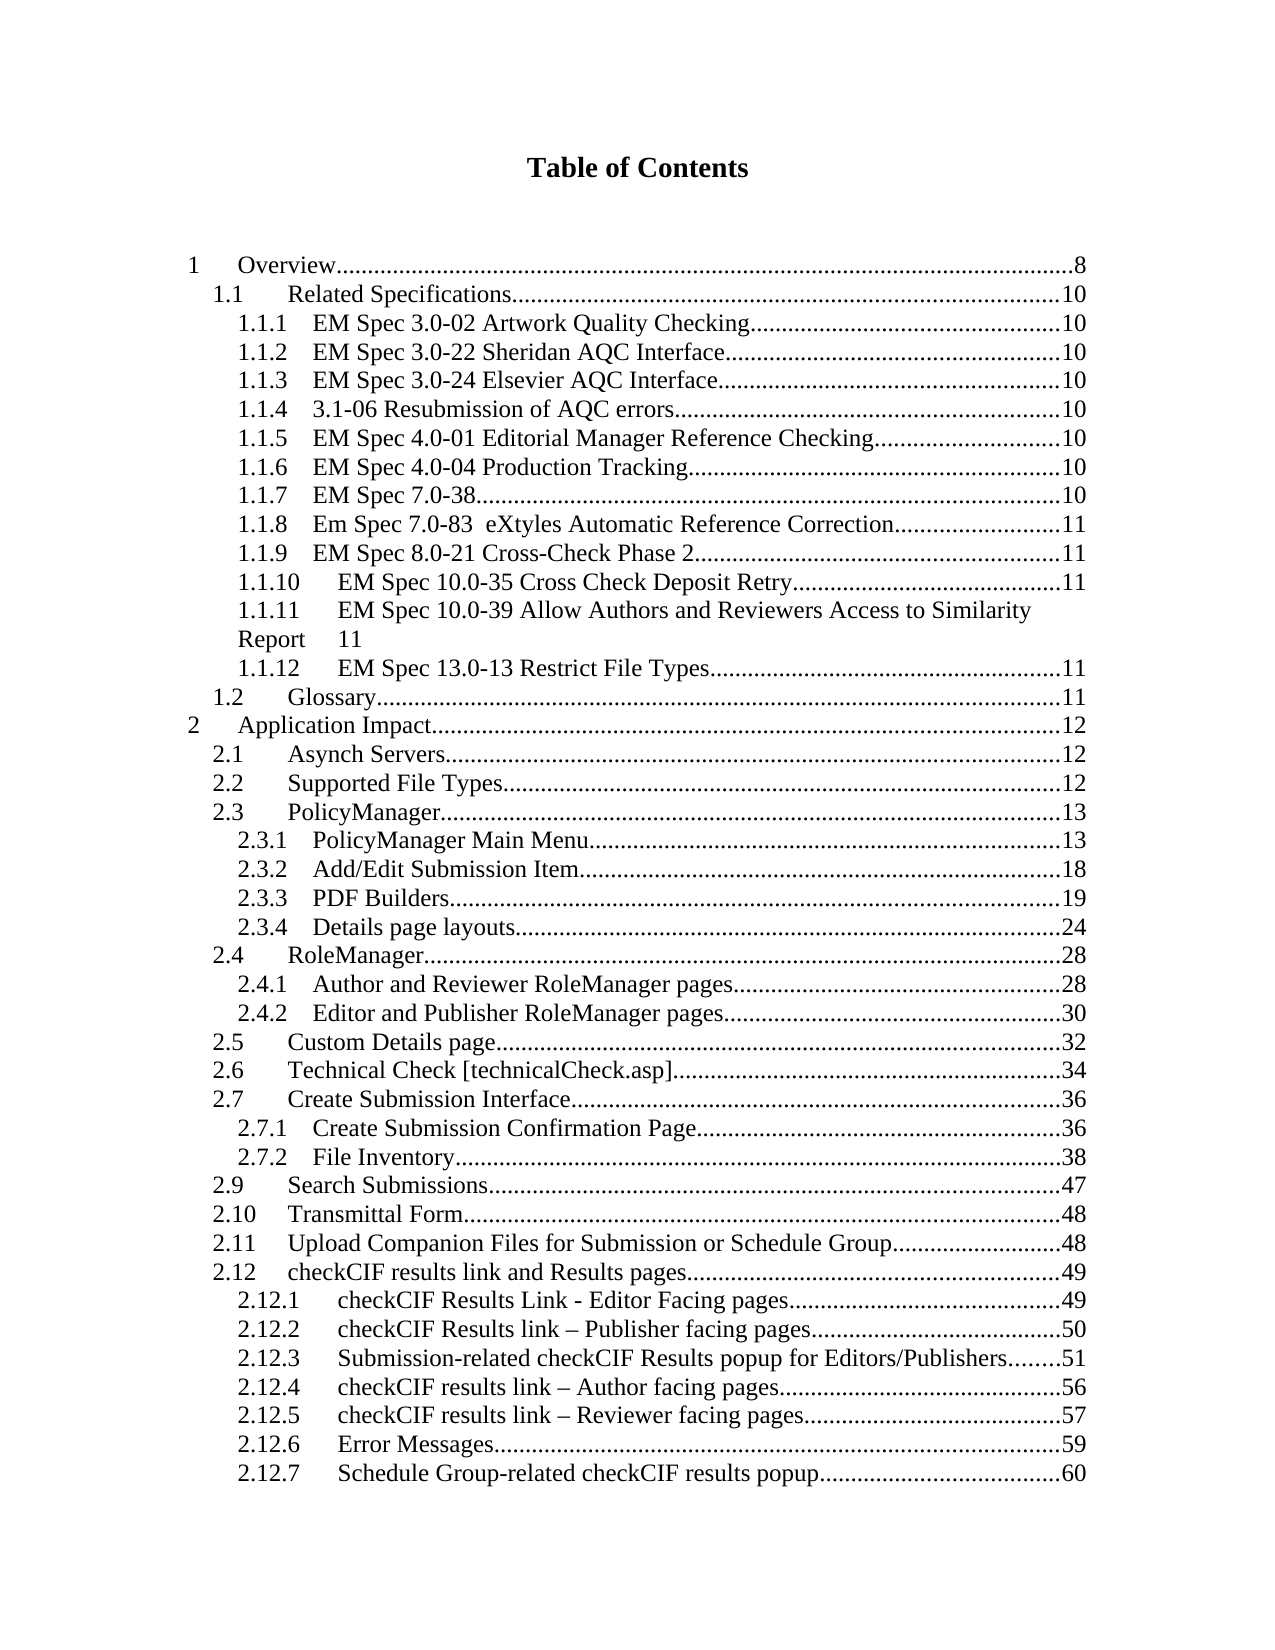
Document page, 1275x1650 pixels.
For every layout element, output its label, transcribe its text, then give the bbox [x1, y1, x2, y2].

text 2.3.3 PDF Builders 19 [237, 883, 1087, 912]
text 1.2 Glossary 11 [212, 682, 1087, 711]
text 2.7.2 File Inventory 38 [237, 1142, 1087, 1171]
text 1.1.3 EM Spec 3.0-24 Elsevier AQC Interface 10 [237, 366, 1087, 394]
text 1.1.2 EM Spec 3.0-22 Sheridan AQC Interface 10 [237, 337, 1087, 366]
text 1.1.10 EM Spec 10.0-35 Cross Check Deposit Retry 11 [237, 567, 1087, 596]
text 2.3.4 Details page layouts 24 [237, 912, 1087, 941]
text 2.5 Custom Details page 32 [212, 1027, 1087, 1056]
text 2.11 Upload Companion Files for Submission or Schedule Group 48 [212, 1228, 1087, 1257]
text 1.1.7 EM Spec 7.0-38 10 [237, 481, 1087, 509]
text 2.3 PolicyManager 13 [212, 797, 1087, 826]
text 1.1.1 EM Spec 3.0-02 Artwork Quality Checking 10 [237, 308, 1087, 337]
text 2.12.6 Error Messages 59 [237, 1429, 1087, 1458]
text 2.2 Supported File Types 12 [212, 768, 1087, 797]
text 2.6 Technical Check [technicalCheck.asp] 34 [212, 1056, 1087, 1084]
text 1 Overview 8 [187, 251, 1087, 279]
text 1.1.5 EM Spec 4.0-01 Editorial Manager Reference Checking 10 [237, 423, 1087, 452]
text 2.12.2 checkCIF Results link – Publisher facing pages 50 [237, 1314, 1087, 1343]
text 1.1.4 3.1-06 Resubmission of AQC errors 10 [237, 394, 1087, 423]
text 2.12.7 Schedule Group-related checkCIF results popup 60 [237, 1458, 1087, 1487]
text Table of Contents [187, 150, 1087, 183]
text 2.1 Asynch Servers 12 [212, 739, 1087, 768]
text 2.7.1 Create Submission Confirmation Page 36 [237, 1113, 1087, 1142]
text 1.1.8 Em Spec 7.0-83 eXtyles Automatic Reference Correction 11 [237, 509, 1087, 538]
text 2.4.1 Author and Reviewer RoleManager pages 28 [237, 969, 1087, 998]
text 2.3.2 Add/Edit Submission Item 18 [237, 854, 1087, 883]
text 1.1.11 EM Spec 10.0-39 Allow Authors and Reviewers Access to Similarity Report 11 [237, 596, 1087, 653]
text 2.7 Create Submission Interface 36 [212, 1084, 1087, 1113]
text 1.1.12 EM Spec 13.0-13 Restrict File Types 11 [237, 653, 1087, 682]
text 1.1.6 EM Spec 4.0-04 Production Tracking 10 [237, 452, 1087, 481]
text 2.12 checkCIF results link and Results pages 49 [212, 1257, 1087, 1286]
text 1.1.9 EM Spec 8.0-21 Cross-Check Phase 2 11 [237, 538, 1087, 567]
text 2.12.4 checkCIF results link – Author facing pages 56 [237, 1372, 1087, 1401]
text 2.12.5 checkCIF results link – Reviewer facing pages 57 [237, 1401, 1087, 1429]
text 2.4.2 Editor and Publisher RoleManager pages 30 [237, 998, 1087, 1027]
text 2.10 Transmittal Form 48 [212, 1199, 1087, 1228]
text 2 Application Impact 12 [187, 711, 1087, 739]
text 2.12.1 checkCIF Results Link - Editor Facing pages 49 [237, 1286, 1087, 1314]
text 2.4 RoleManager 28 [212, 941, 1087, 969]
text 1.1 Related Specifications 10 [212, 279, 1087, 308]
text 2.9 Search Submissions 47 [212, 1171, 1087, 1199]
text 2.12.3 Submission-related checkCIF Results popup for Editors/Publishers 51 [237, 1343, 1087, 1372]
text 2.3.1 PolicyManager Main Menu 13 [237, 826, 1087, 854]
